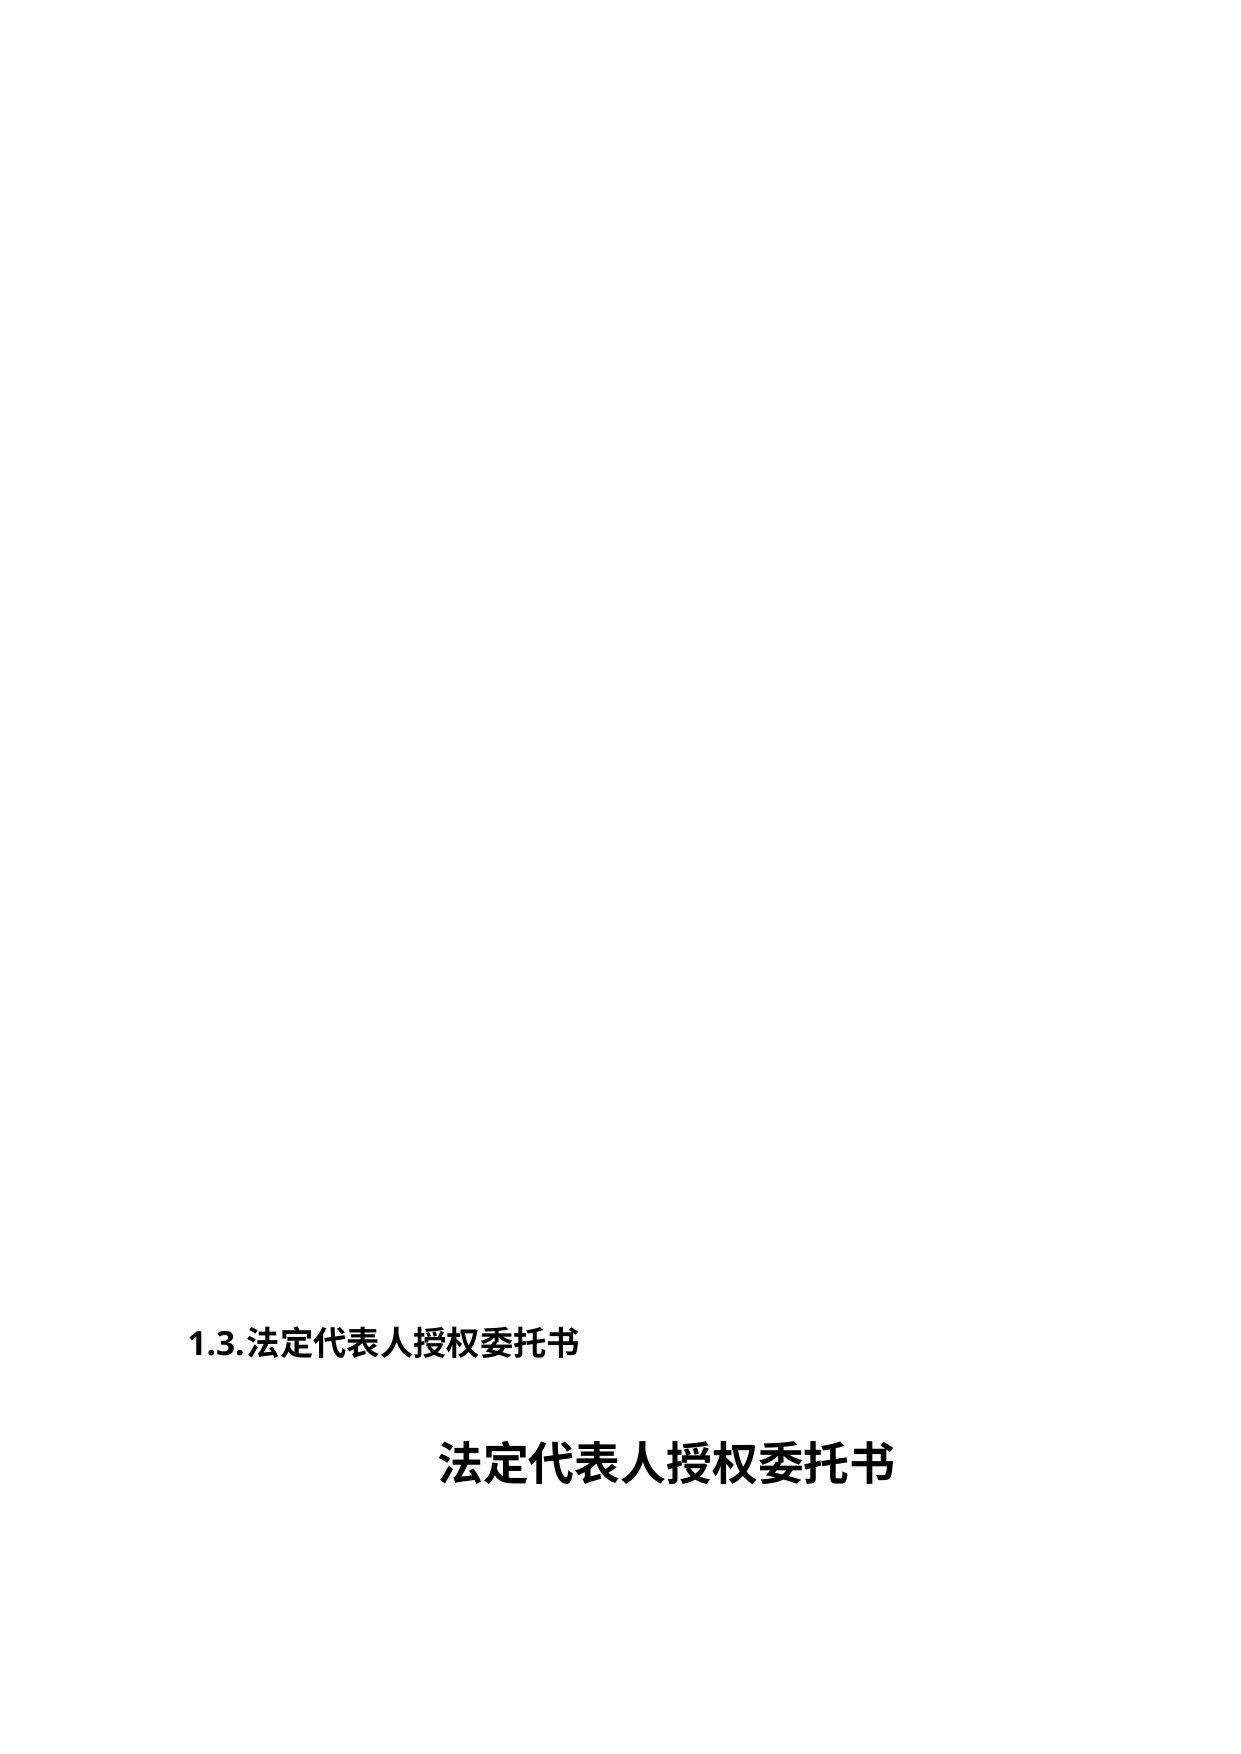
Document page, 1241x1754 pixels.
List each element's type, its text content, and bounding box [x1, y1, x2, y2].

text 法定代表人授权委托书 [187, 1427, 1053, 1494]
subtitle 法定代表人授权委托书 [187, 1317, 1053, 1366]
